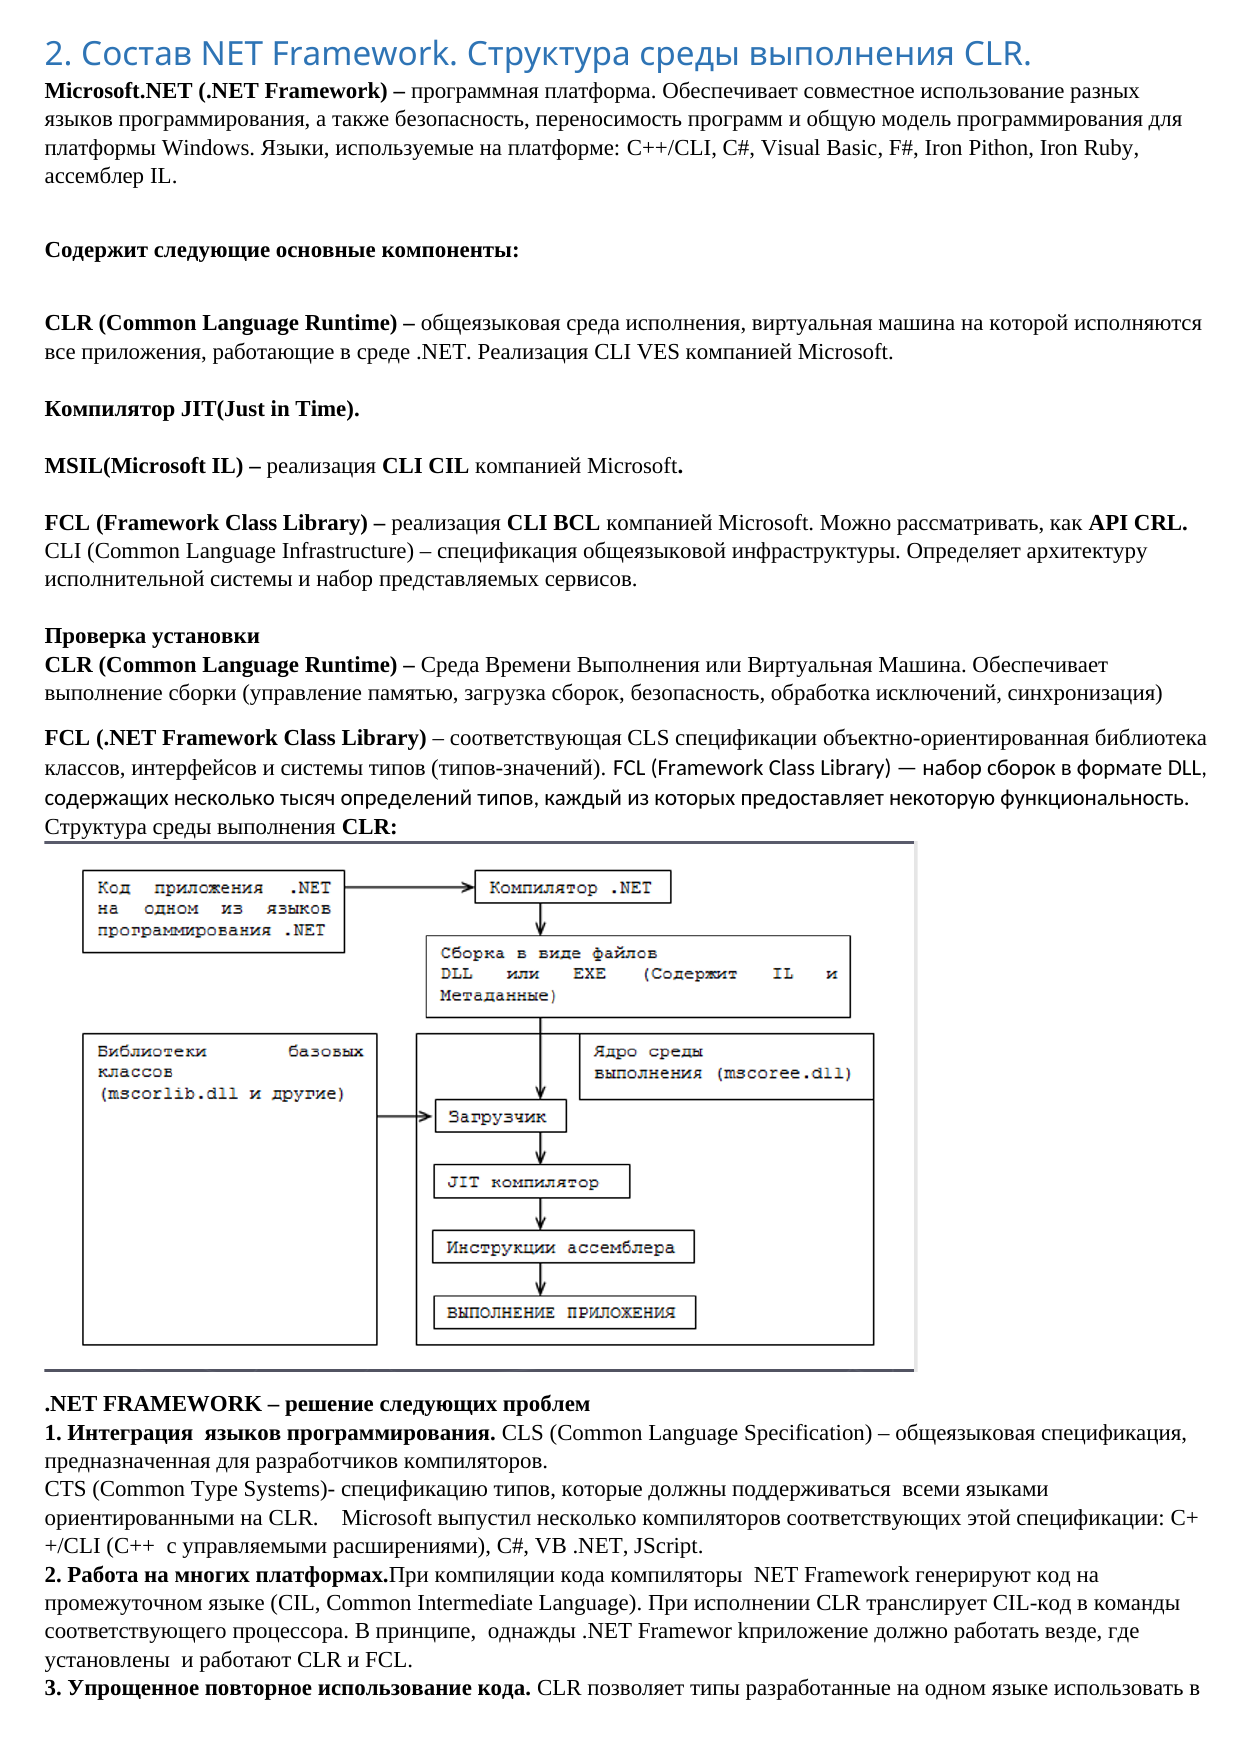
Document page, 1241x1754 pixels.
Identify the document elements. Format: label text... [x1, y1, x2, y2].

text Содержит следующие основные компоненты: [44, 207, 1211, 262]
text 2. Состав NET Framework. Структура среды выполнения CLR. Microsoft.NET (.NET Framework) – программная платформа. Обеспечивает совместное использование разных языков программирования, а также безопасность, переносимость программ и общую модель программирования для платформы Windows. Языки, используемые на платформе: C++/CLI, C#, Visual Basic, F#, Iron Pithon, Iron Ruby, ассемблер IL. [44, 29, 1211, 189]
picture [44, 841, 918, 1372]
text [44, 1390, 1211, 1701]
text CLR (Common Language Runtime) – общеязыковая среда исполнения, виртуальная машина на которой исполняются все приложения, работающие в среде .NET. Реализация CLI VES компанией Microsoft. Компилятор JIT(Just in Time). MSIL(Microsoft IL) – реализация CLI CIL компанией Microsoft. FCL (Framework Class Library) – реализация CLI BCL компанией Microsoft. Можно рассматривать, как API CRL. CLI (Common Language Infrastructure) – спецификация общеязыковой инфраструктуры. Определяет архитектуру исполнительной системы и набор представляемых сервисов. Проверка установки CLR (Common Language Runtime) – Среда Времени Выполнения или Виртуальная Машина. Обеспечивает выполнение сборки (управление памятью, загрузка сборок, безопасность, обработка исключений, синхронизация) [44, 281, 1211, 706]
